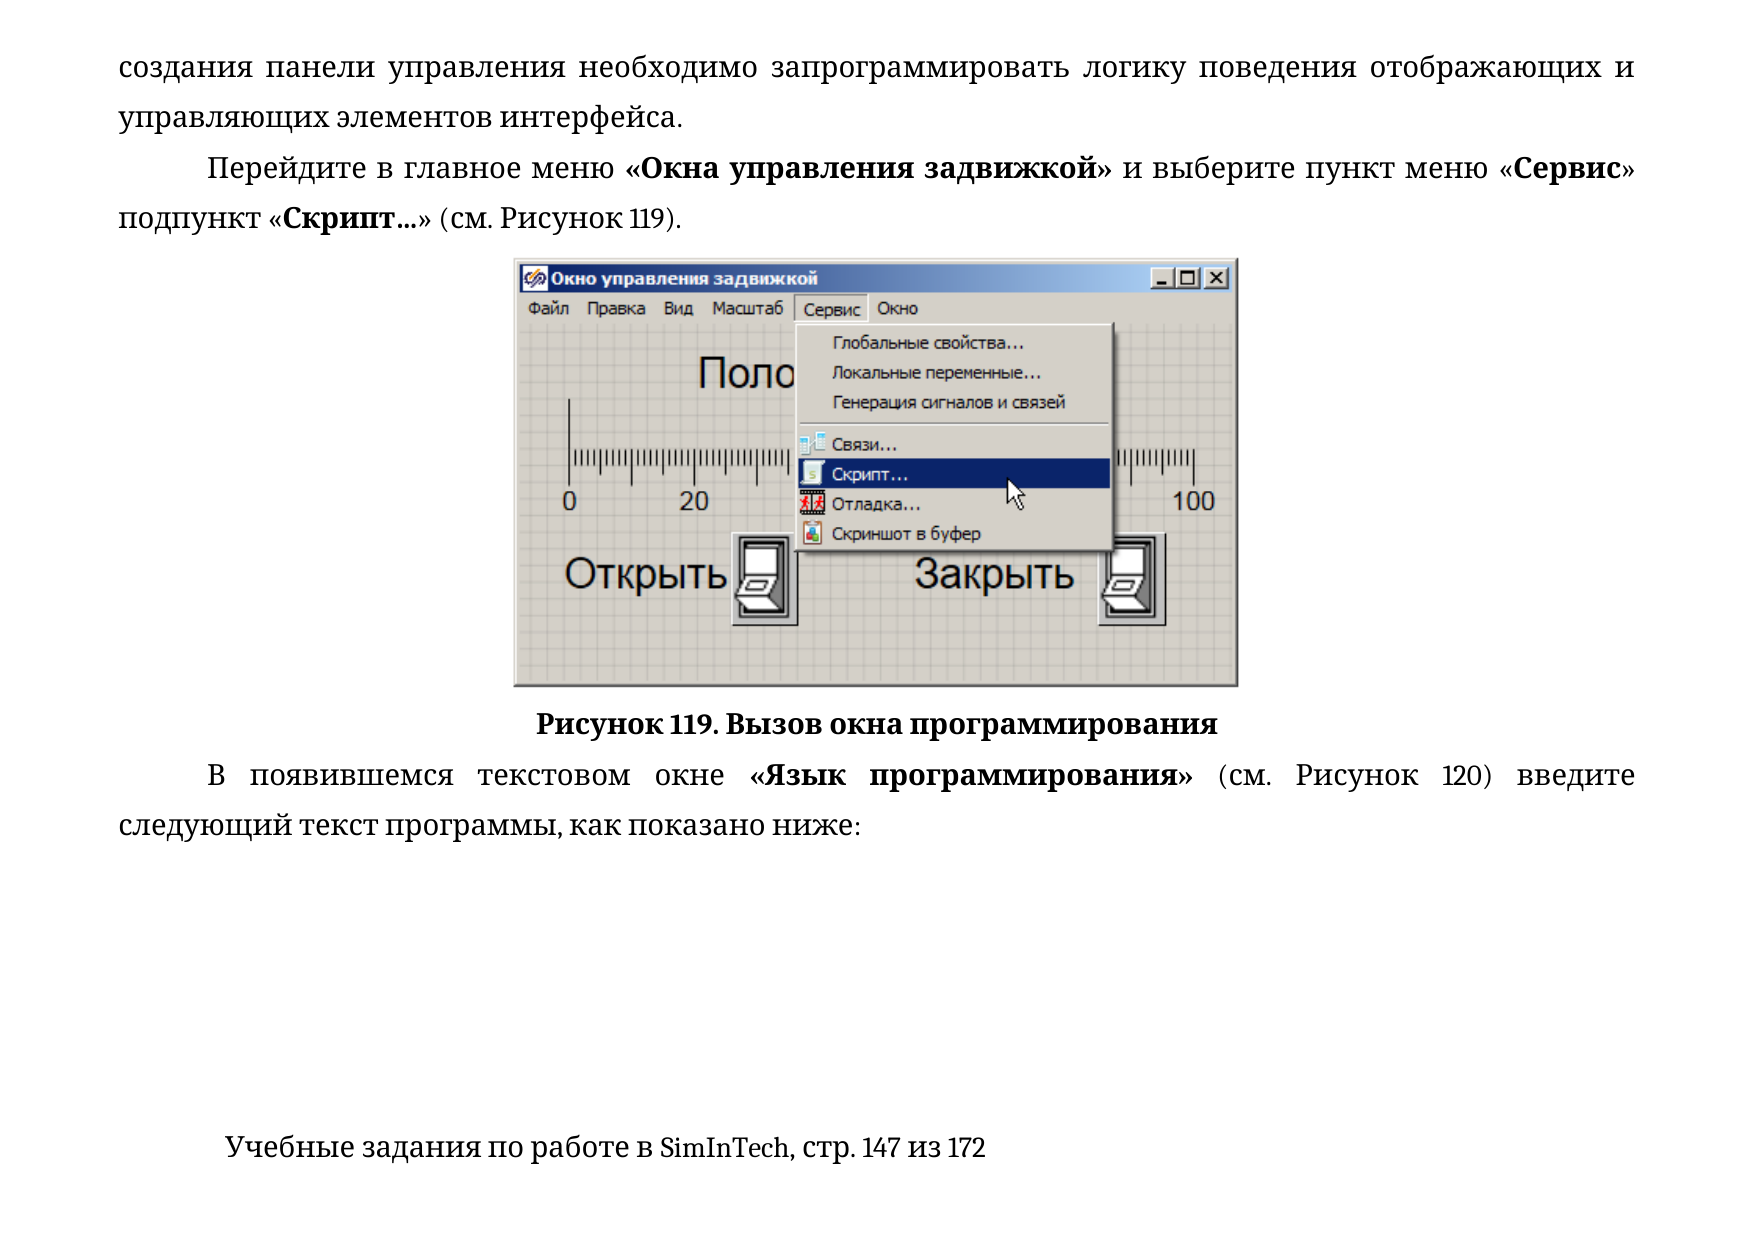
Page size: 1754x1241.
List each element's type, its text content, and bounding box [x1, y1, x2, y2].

picture [506, 252, 1248, 692]
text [118, 51, 1636, 135]
